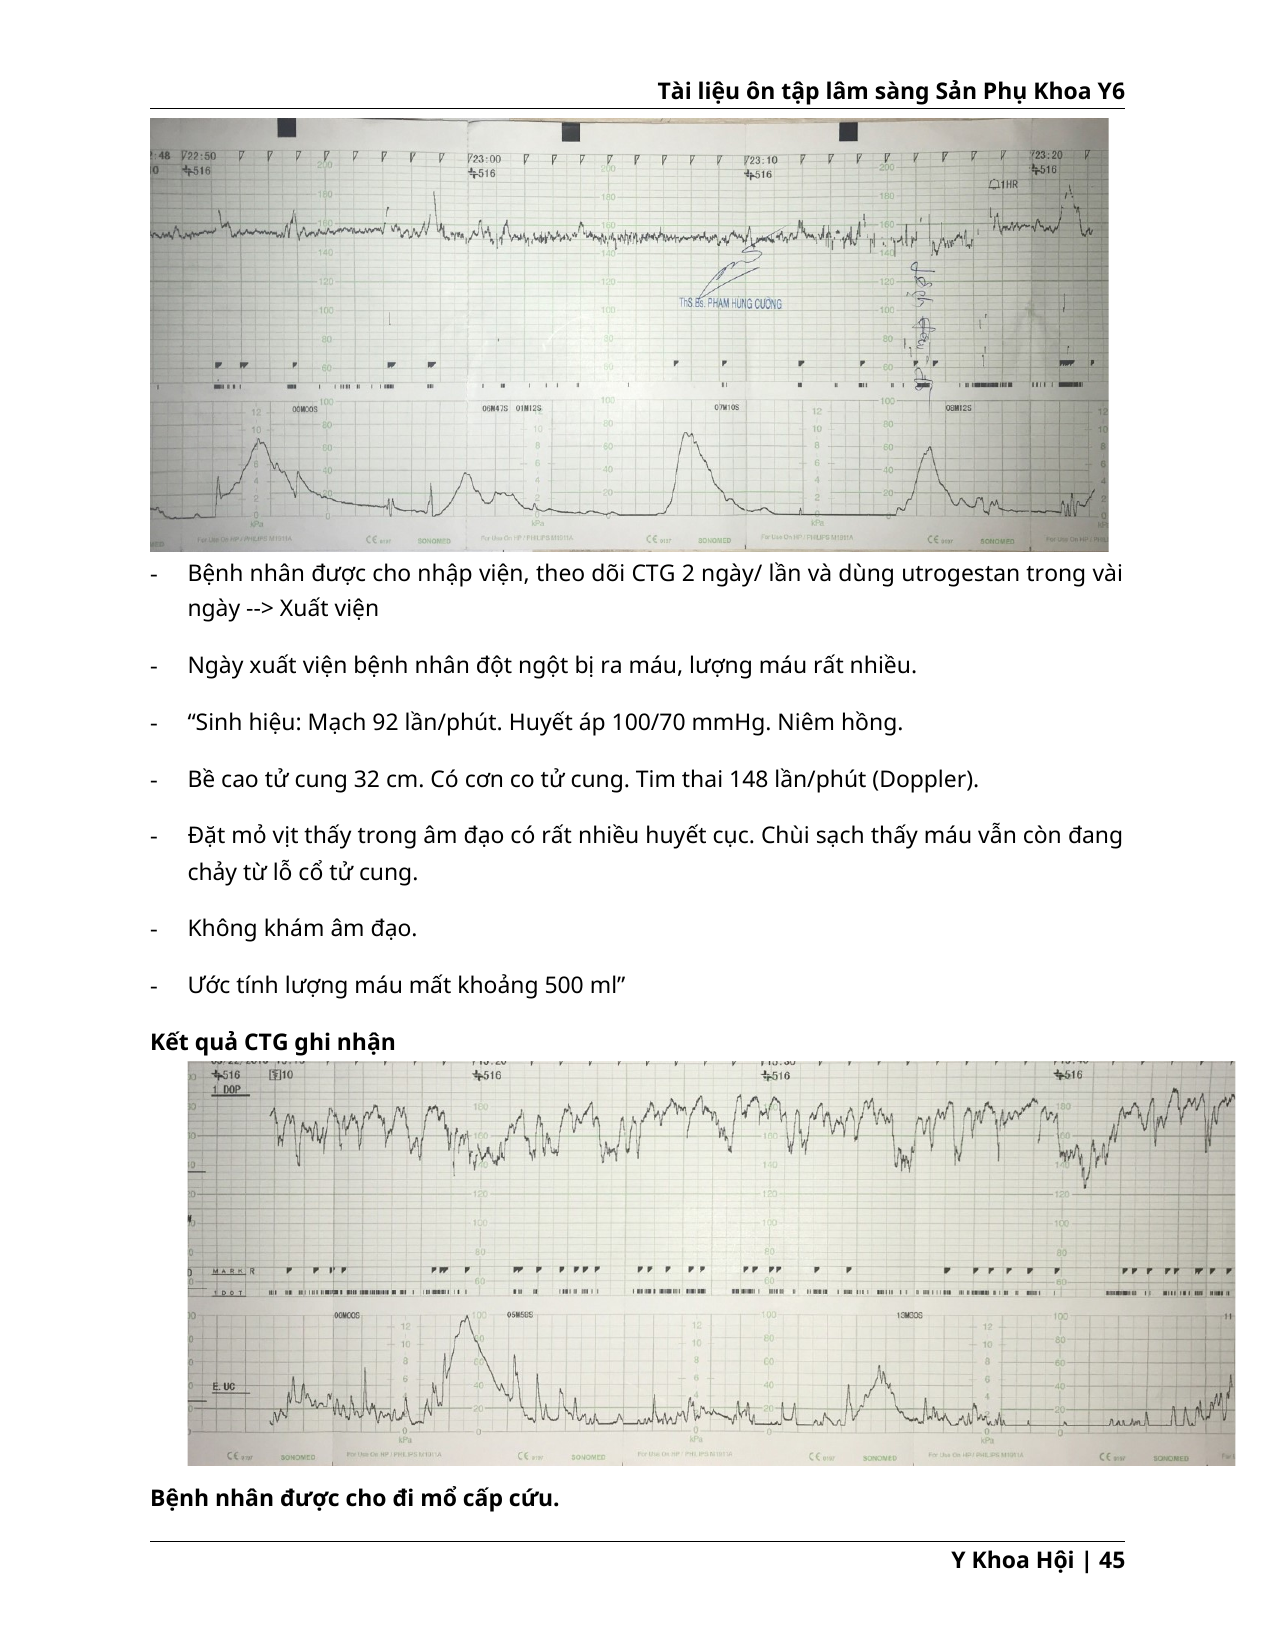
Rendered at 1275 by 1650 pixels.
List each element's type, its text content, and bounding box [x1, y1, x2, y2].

text “Sinh hiệu: Mạch 92 lần/phút. Huyết áp 100/70 mmHg. Niêm hồng. [150, 706, 1125, 737]
picture [187, 1061, 1236, 1466]
text Ngày xuất viện bệnh nhân đột ngột bị ra máu, lượng máu rất nhiều. [150, 649, 1125, 680]
text Không khám âm đạo. [150, 912, 1125, 943]
text Bề cao tử cung 32 cm. Có cơn co tử cung. Tim thai 148 lần/phút (Doppler). [150, 763, 1125, 794]
text Đặt mỏ vịt thấy trong âm đạo có rất nhiều huyết cục. Chùi sạch thấy máu vẫn còn đang chảy từ lỗ cổ tử cung. [150, 819, 1125, 887]
text Bệnh nhân được cho nhập viện, theo dõi CTG 2 ngày/ lần và dùng utrogestan trong vài ngày --> Xuất viện [150, 556, 1125, 624]
subtitle Kết quả CTG ghi nhận [150, 1026, 1125, 1057]
subtitle Bệnh nhân được cho đi mổ cấp cứu. [150, 1482, 1125, 1513]
text Ước tính lượng máu mất khoảng 500 ml” [150, 969, 1125, 1000]
picture [150, 118, 1109, 552]
